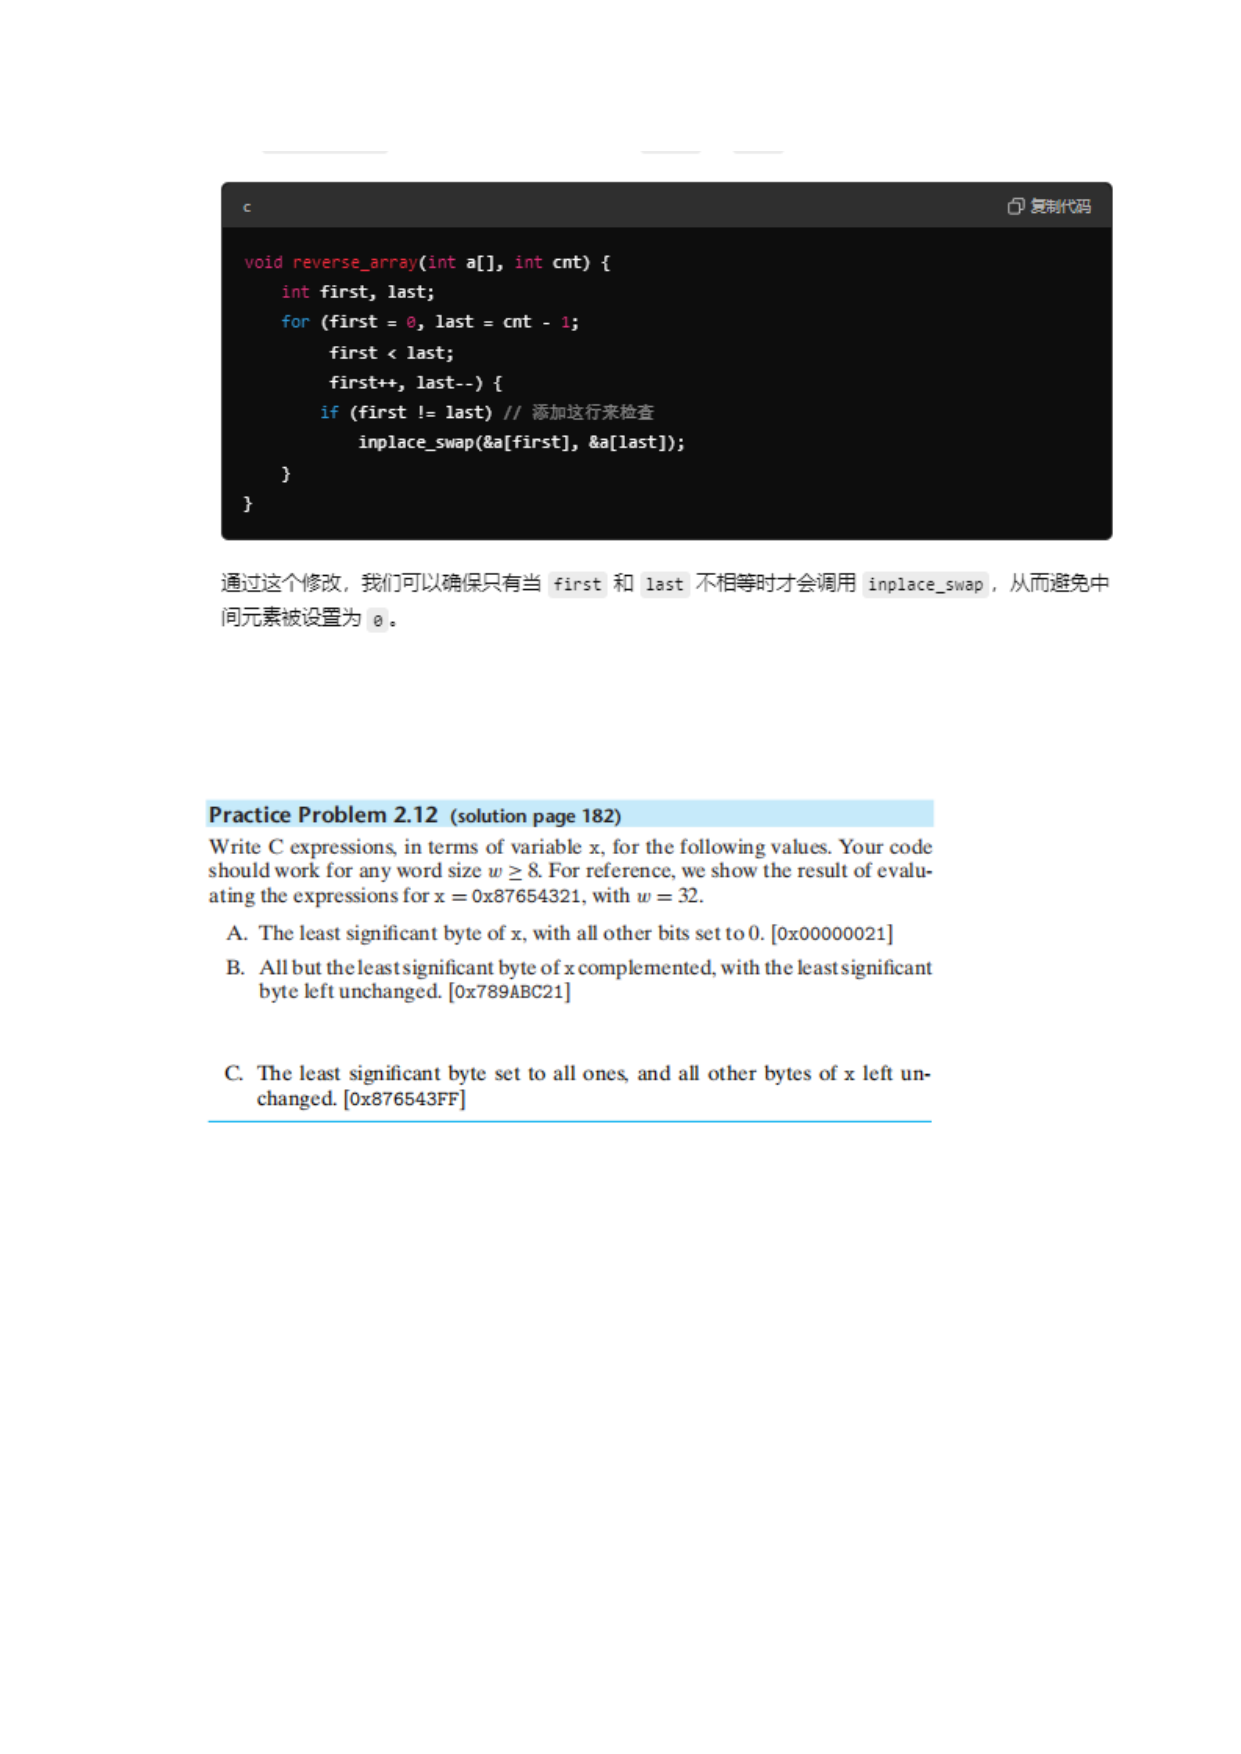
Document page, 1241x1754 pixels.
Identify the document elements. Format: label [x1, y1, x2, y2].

picture [187, 151, 1235, 636]
picture [187, 796, 951, 1017]
picture [187, 1038, 957, 1151]
